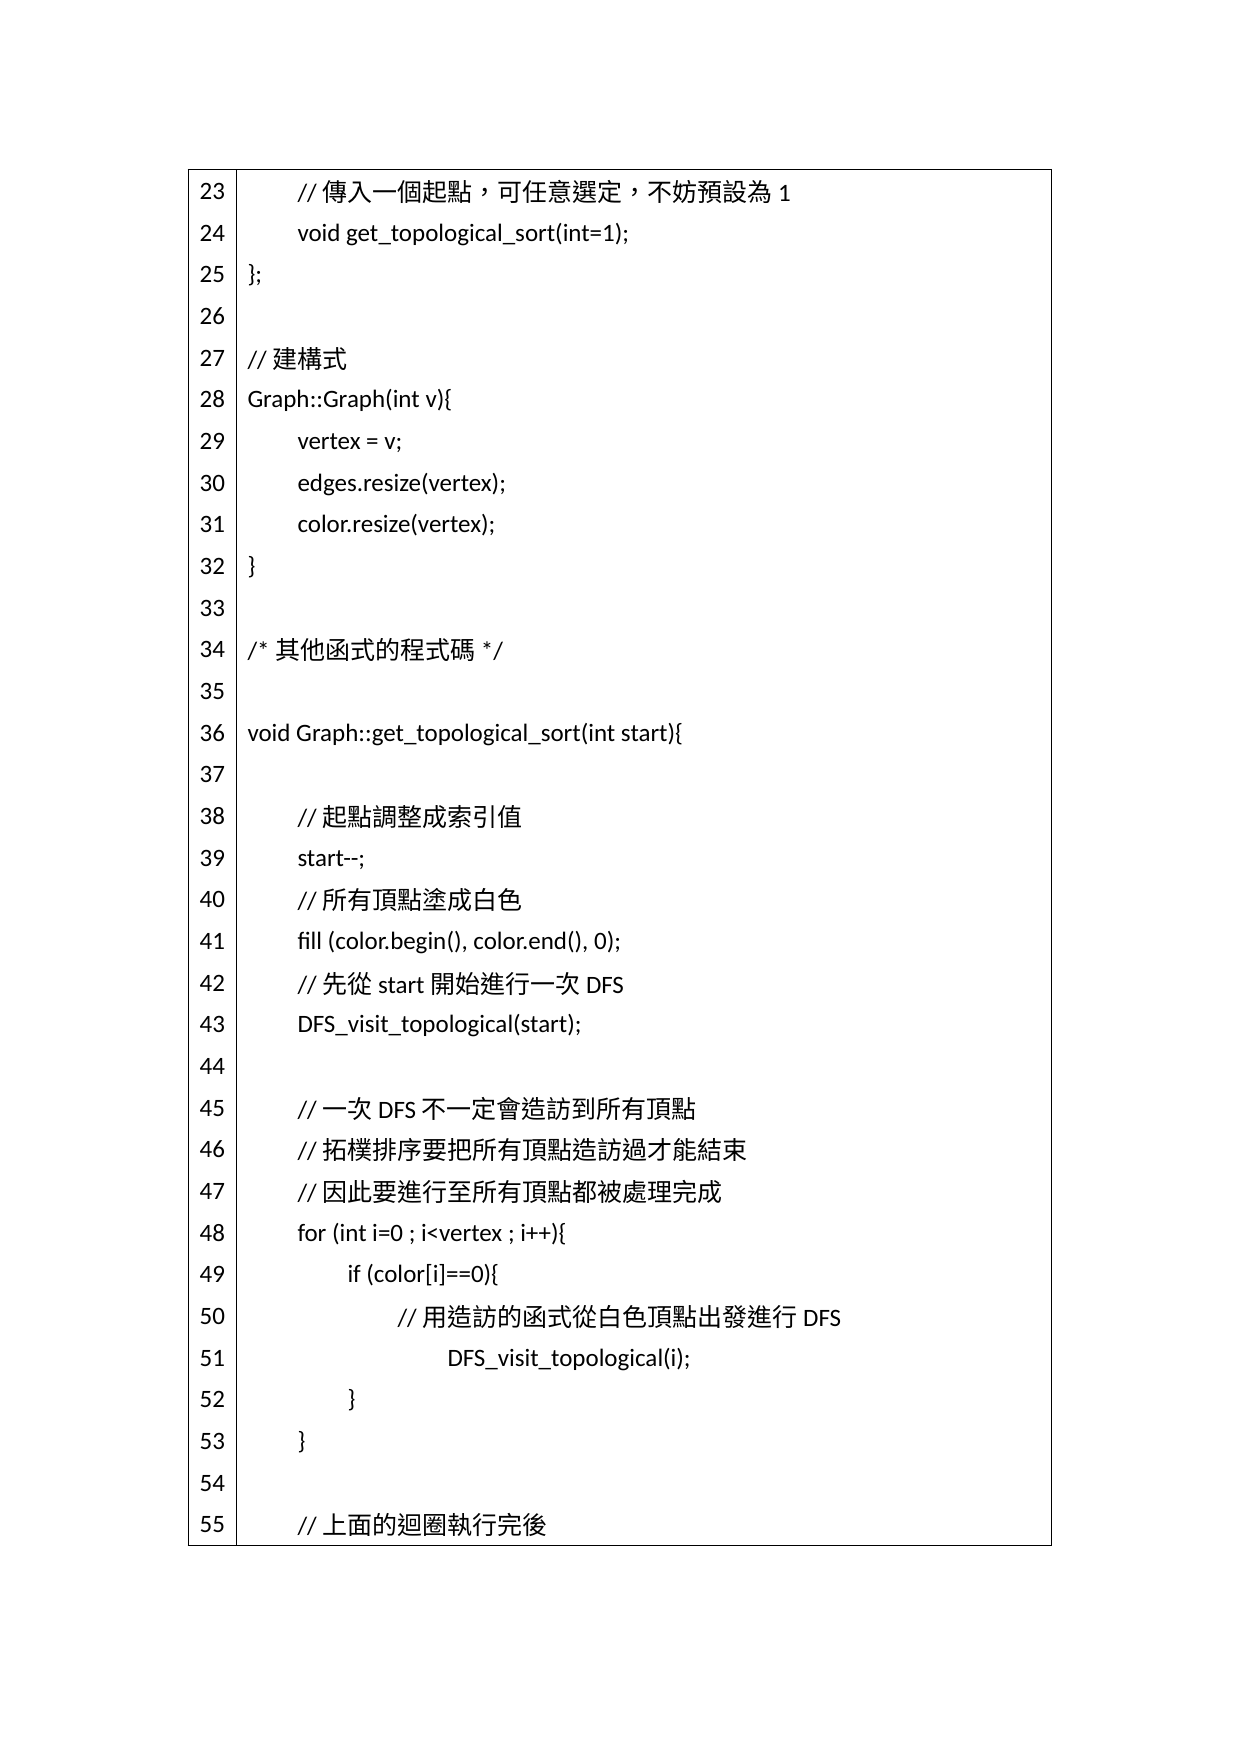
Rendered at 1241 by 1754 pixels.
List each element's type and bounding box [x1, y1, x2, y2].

table_cell [237, 170, 1051, 1545]
table_cell [189, 170, 236, 1545]
